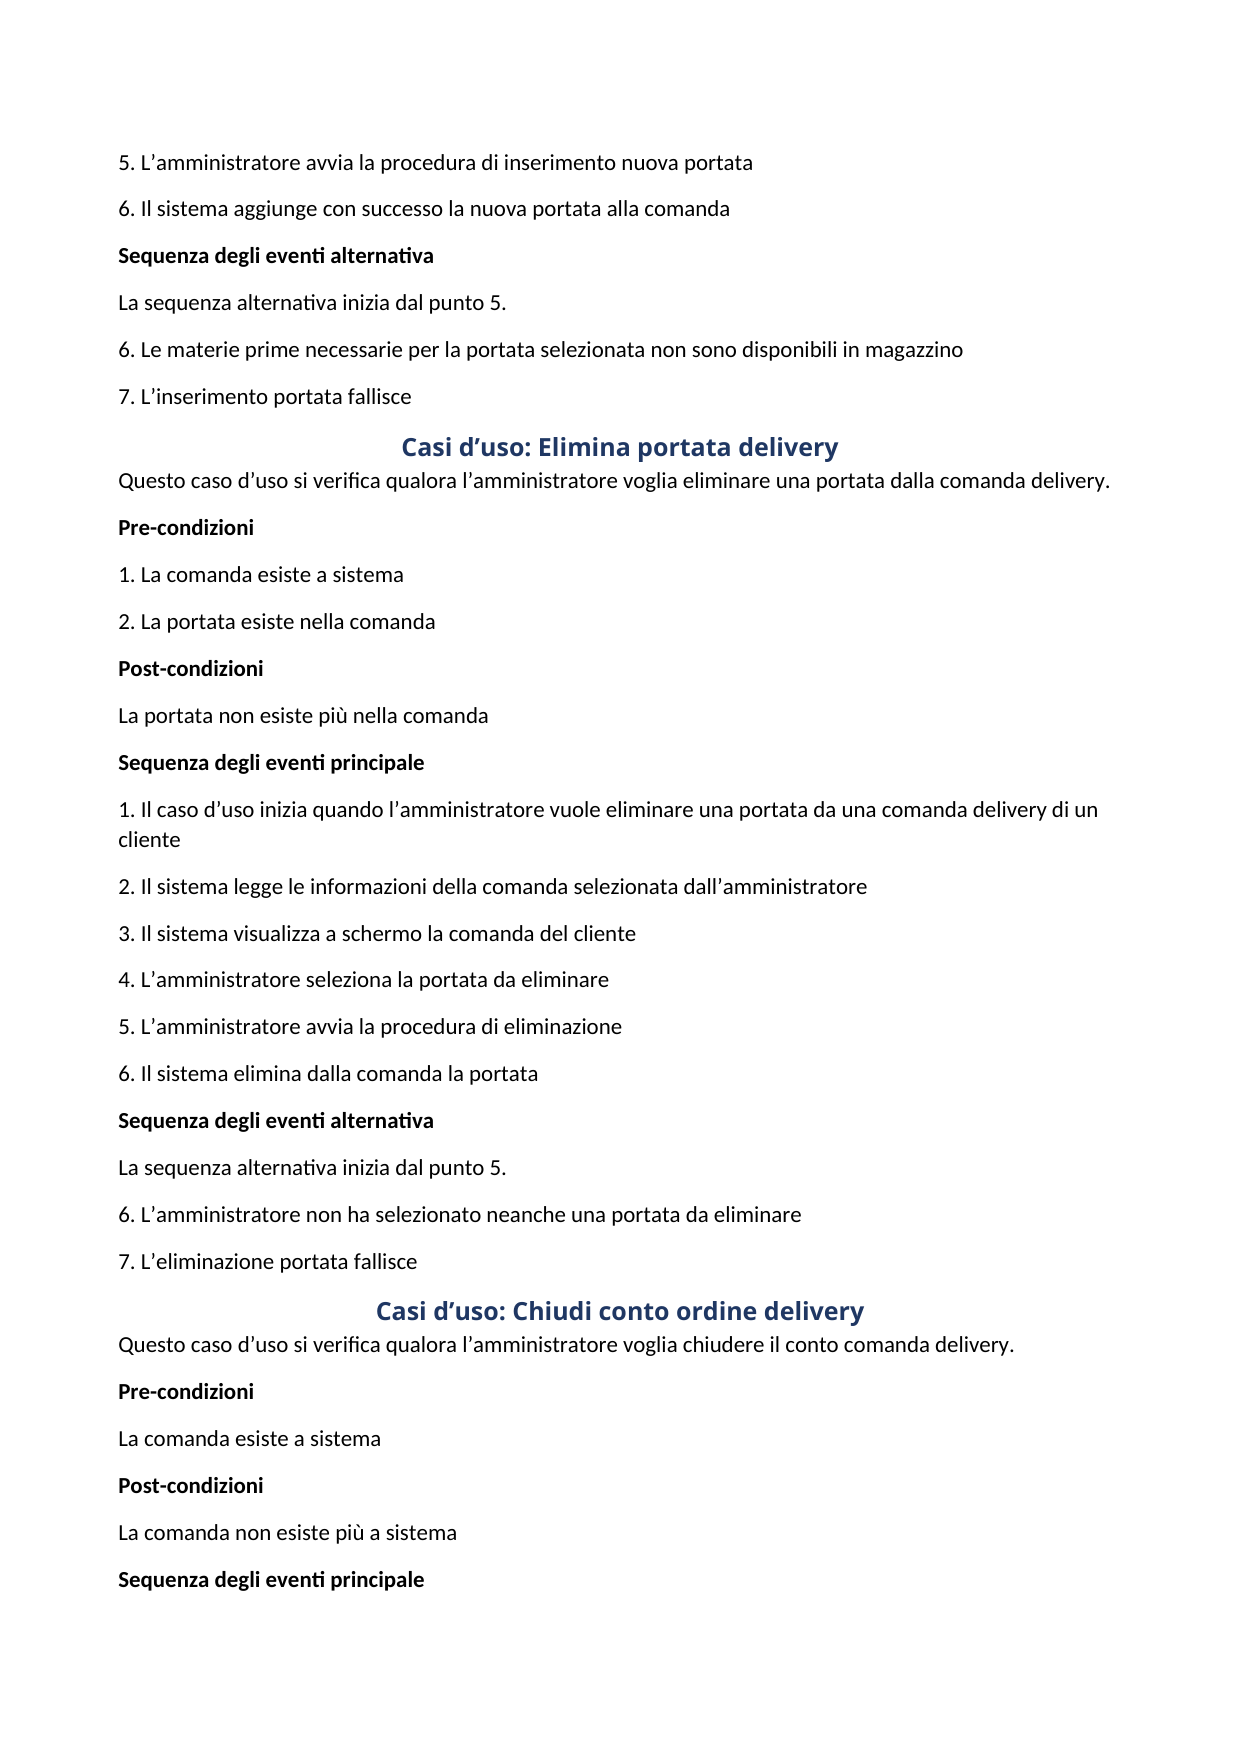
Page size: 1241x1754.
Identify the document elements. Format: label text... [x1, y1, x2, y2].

text 6. Il sistema elimina dalla comanda la portata [118, 1059, 1122, 1087]
text 1. Il caso d’uso inizia quando l’amministratore vuole eliminare una portata da una comanda delivery di un cliente [118, 795, 1122, 853]
text La portata non esiste più nella comanda [118, 701, 1122, 729]
text Sequenza degli eventi principale [118, 1565, 1122, 1593]
text Post-condizioni [118, 1471, 1122, 1499]
text 5. L’amministratore avvia la procedura di eliminazione [118, 1012, 1122, 1041]
text Post-condizioni [118, 654, 1122, 682]
text 7. L’inserimento portata fallisce [118, 382, 1122, 410]
text 5. L’amministratore avvia la procedura di inserimento nuova portata [118, 148, 1122, 176]
text 6. Il sistema aggiunge con successo la nuova portata alla comanda [118, 194, 1122, 222]
text Sequenza degli eventi principale [118, 748, 1122, 776]
text Sequenza degli eventi alternativa [118, 241, 1122, 269]
text 6. L’amministratore non ha selezionato neanche una portata da eliminare [118, 1200, 1122, 1228]
subtitle Casi d’uso: Chiudi conto ordine delivery [118, 1294, 1122, 1328]
text 1. La comanda esiste a sistema [118, 560, 1122, 588]
text 6. Le materie prime necessarie per la portata selezionata non sono disponibili in magazzino [118, 335, 1122, 363]
text La sequenza alternativa inizia dal punto 5. [118, 288, 1122, 316]
text Pre-condizioni [118, 513, 1122, 542]
text 2. La portata esiste nella comanda [118, 607, 1122, 635]
text Sequenza degli eventi alternativa [118, 1106, 1122, 1134]
text Pre-condizioni [118, 1377, 1122, 1405]
text La comanda non esiste più a sistema [118, 1518, 1122, 1546]
text 3. Il sistema visualizza a schermo la comanda del cliente [118, 919, 1122, 947]
text La comanda esiste a sistema [118, 1424, 1122, 1452]
text Questo caso d’uso si verifica qualora l’amministratore voglia chiudere il conto comanda delivery. [118, 1331, 1122, 1358]
text 2. Il sistema legge le informazioni della comanda selezionata dall’amministratore [118, 872, 1122, 900]
text La sequenza alternativa inizia dal punto 5. [118, 1153, 1122, 1181]
subtitle Casi d’uso: Elimina portata delivery [118, 430, 1122, 464]
text 7. L’eliminazione portata fallisce [118, 1247, 1122, 1275]
text 4. L’amministratore seleziona la portata da eliminare [118, 966, 1122, 994]
text Questo caso d’uso si verifica qualora l’amministratore voglia eliminare una portata dalla comanda delivery. [118, 467, 1122, 495]
